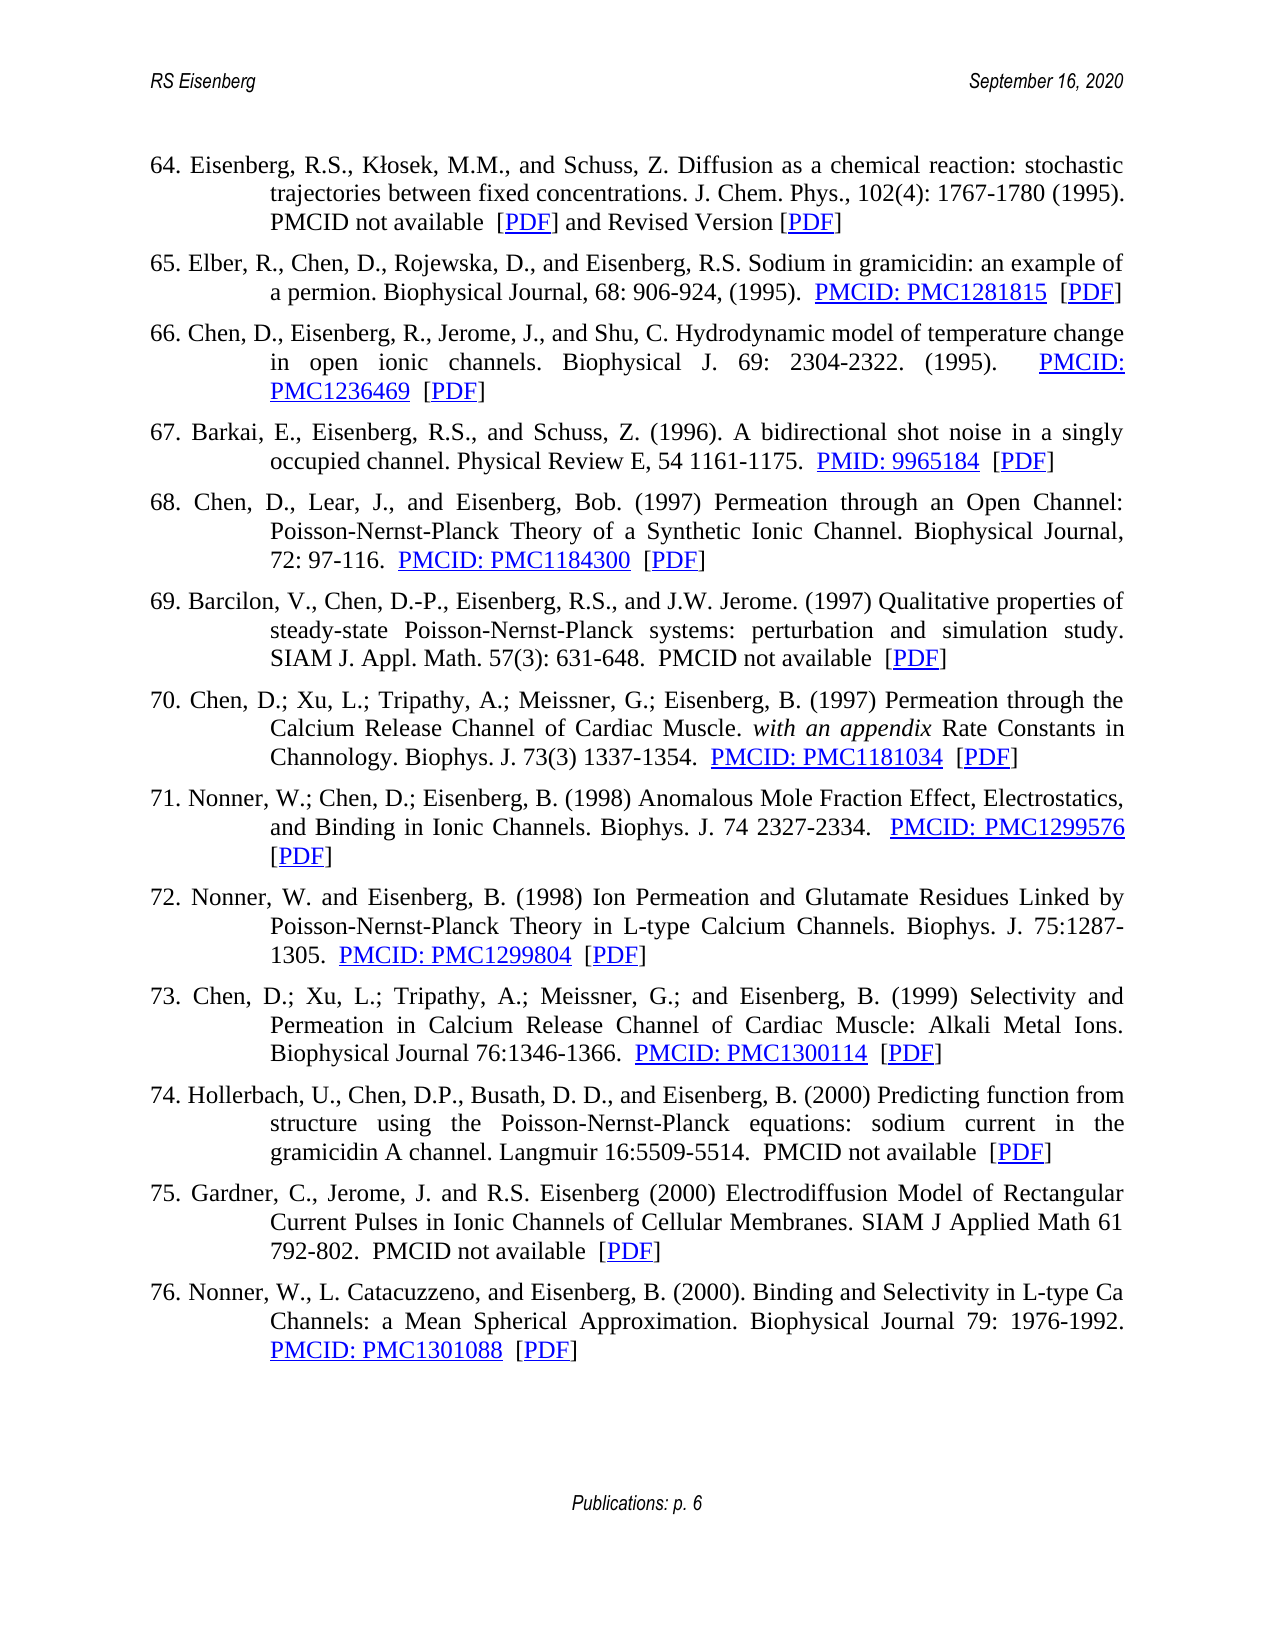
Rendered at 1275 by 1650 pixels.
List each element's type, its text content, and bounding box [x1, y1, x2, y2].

text 73. Chen, D.; Xu, L.; Tripathy, A.; Meissner, G.; and Eisenberg, B. (1999) Selectivity and Permeation in Calcium Release Channel of Cardiac Muscle: Alkali Metal Ions. Biophysical Journal 76:1346-1366. PMCID: PMC1300114 [PDF] [150, 981, 1125, 1067]
text 75. Gardner, C., Jerome, J. and R.S. Eisenberg (2000) Electrodiffusion Model of Rectangular Current Pulses in Ionic Channels of Cellular Membranes. SIAM J Applied Math 61 792-802. PMCID not available [PDF] [150, 1178, 1125, 1265]
text 68. Chen, D., Lear, J., and Eisenberg, Bob. (1997) Permeation through an Open Channel: Poisson-Nernst-Planck Theory of a Synthetic Ionic Channel. Biophysical Journal, 72: 97-116. PMCID: PMC1184300 [PDF] [150, 487, 1125, 573]
text 72. Nonner, W. and Eisenberg, B. (1998) Ion Permeation and Glutamate Residues Linked by Poisson-Nernst-Planck Theory in L-type Calcium Channels. Biophys. J. 75:1287-1305. PMCID: PMC1299804 [PDF] [150, 882, 1125, 968]
text 74. Hollerbach, U., Chen, D.P., Busath, D. D., and Eisenberg, B. (2000) Predicting function from structure using the Poisson-Nernst-Planck equations: sodium current in the gramicidin A channel. Langmuir 16:5509-5514. PMCID not available [PDF] [150, 1080, 1125, 1166]
text 66. Chen, D., Eisenberg, R., Jerome, J., and Shu, C. Hydrodynamic model of temperature change in open ionic channels. Biophysical J. 69: 2304-2322. (1995). PMCID: PMC1236469 [PDF] [150, 318, 1125, 405]
text 65. Elber, R., Chen, D., Rojewska, D., and Eisenberg, R.S. Sodium in gramicidin: an example of a permion. Biophysical Journal, 68: 906-924, (1995). PMCID: PMC1281815 [PDF] [150, 248, 1125, 306]
text 67. Barkai, E., Eisenberg, R.S., and Schuss, Z. (1996). A bidirectional shot noise in a singly occupied channel. Physical Review E, 54 1161-1175. PMID: 9965184 [PDF] [150, 417, 1125, 475]
text 71. Nonner, W.; Chen, D.; Eisenberg, B. (1998) Anomalous Mole Fraction Effect, Electrostatics, and Binding in Ionic Channels. Biophys. J. 74 2327-2334. PMCID: PMC1299576 [PDF] [150, 783, 1125, 870]
text 76. Nonner, W., L. Catacuzzeno, and Eisenberg, B. (2000). Binding and Selectivity in L-type Ca Channels: a Mean Spherical Approximation. Biophysical Journal 79: 1976-1992. PMCID: PMC1301088 [PDF] [150, 1277, 1125, 1363]
text 69. Barcilon, V., Chen, D.-P., Eisenberg, R.S., and J.W. Jerome. (1997) Qualitative properties of steady-state Poisson-Nernst-Planck systems: perturbation and simulation study. SIAM J. Appl. Math. 57(3): 631-648. PMCID not available [PDF] [150, 586, 1125, 672]
text 70. Chen, D.; Xu, L.; Tripathy, A.; Meissner, G.; Eisenberg, B. (1997) Permeation through the Calcium Release Channel of Cardiac Muscle. with an appendix Rate Constants in Channology. Biophys. J. 73(3) 1337-1354. PMCID: PMC1181034 [PDF] [150, 685, 1125, 771]
text 64. Eisenberg, R.S., Kłosek, M.M., and Schuss, Z. Diffusion as a chemical reaction: stochastic trajectories between fixed concentrations. J. Chem. Phys., 102(4): 1767-1780 (1995). PMCID not available [PDF] and Revised Version [PDF] [150, 150, 1125, 236]
